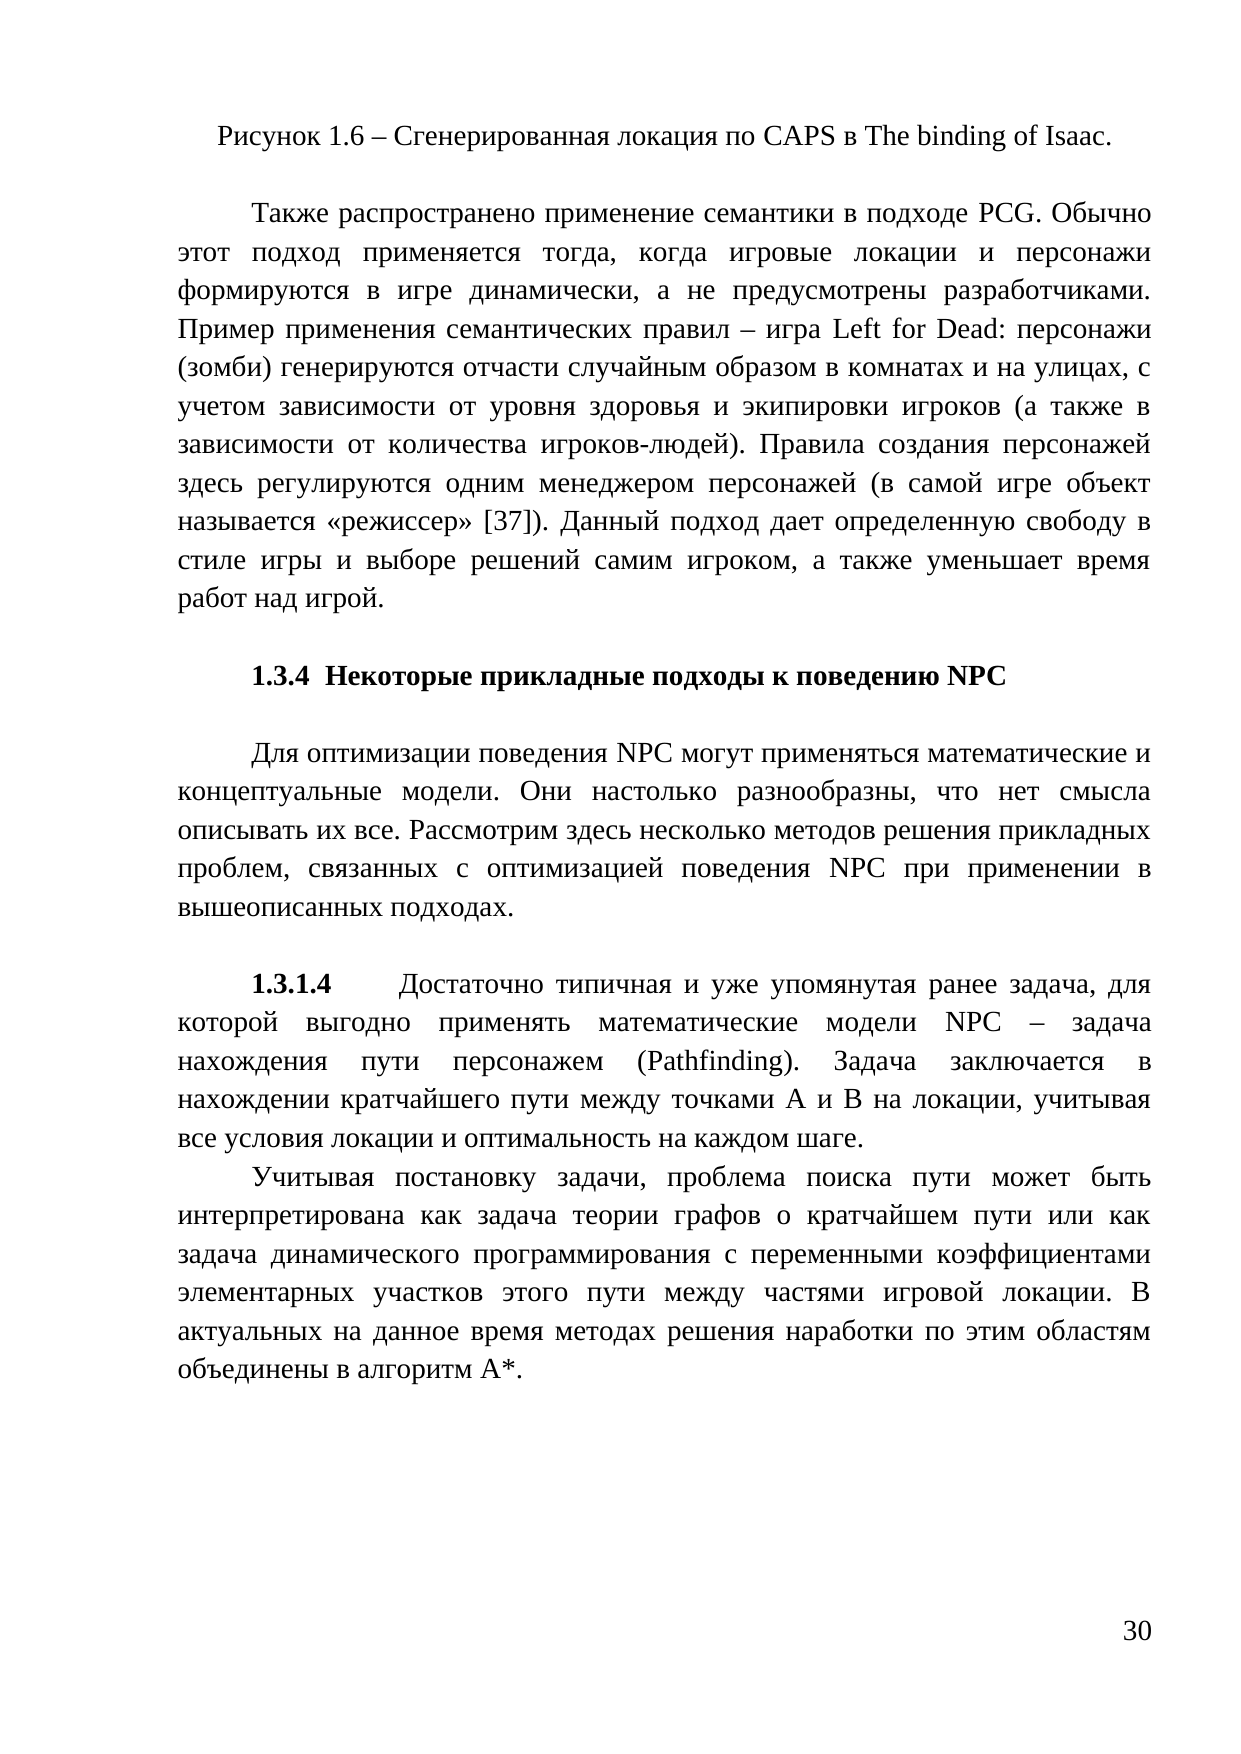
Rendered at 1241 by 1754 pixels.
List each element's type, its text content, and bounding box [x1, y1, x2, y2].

text Учитывая постановку задачи, проблема поиска пути может быть интерпретирована как задача теории графов о кратчайшем пути или как задача динамического программирования с переменными коэффициентами элементарных участков этого пути между частями игровой локации. В актуальных на данное время методах решения наработки по этим областям объединены в алгоритм A*. [177, 1159, 1152, 1385]
text Для оптимизации поведения NPC могут применяться математические и концептуальные модели. Они настолько разнообразны, что нет смысла описывать их все. Рассмотрим здесь несколько методов решения прикладных проблем, связанных с оптимизацией поведения NPC при применении в вышеописанных подходах. [177, 735, 1152, 922]
text Также распространено применение семантики в подходе PСG. Обычно этот подход применяется тогда, когда игровые локации и персонажи формируются в игре динамически, а не предусмотрены разработчиками. Пример применения семантических правил – игра Left for Dead: персонажи (зомби) генерируются отчасти случайным образом в комнатах и на улицах, с учетом зависимости от уровня здоровья и экипировки игроков (а также в зависимости от количества игроков-людей). Правила создания персонажей здесь регулируются одним менеджером персонажей (в самой игре объект называется «режиссер» [37]). Данный подход дает определенную свободу в стиле игры и выборе решений самим игроком, а также уменьшает время работ над игрой. [177, 195, 1152, 614]
subtitle Некоторые прикладные подходы к поведению NPC [226, 658, 1152, 691]
text 1.3.1.4 Достаточно типичная и уже упомянутая ранее задача, для которой выгодно применять математические модели NPC – задача нахождения пути персонажем (Pathfinding). Задача заключается в нахождении кратчайшего пути между точками А и В на локации, учитывая все условия локации и оптимальность на каждом шаге. [177, 966, 1152, 1154]
text Рисунок 1.6 – Сгенерированная локация по CAPS в The binding of Isaac. [177, 118, 1152, 152]
